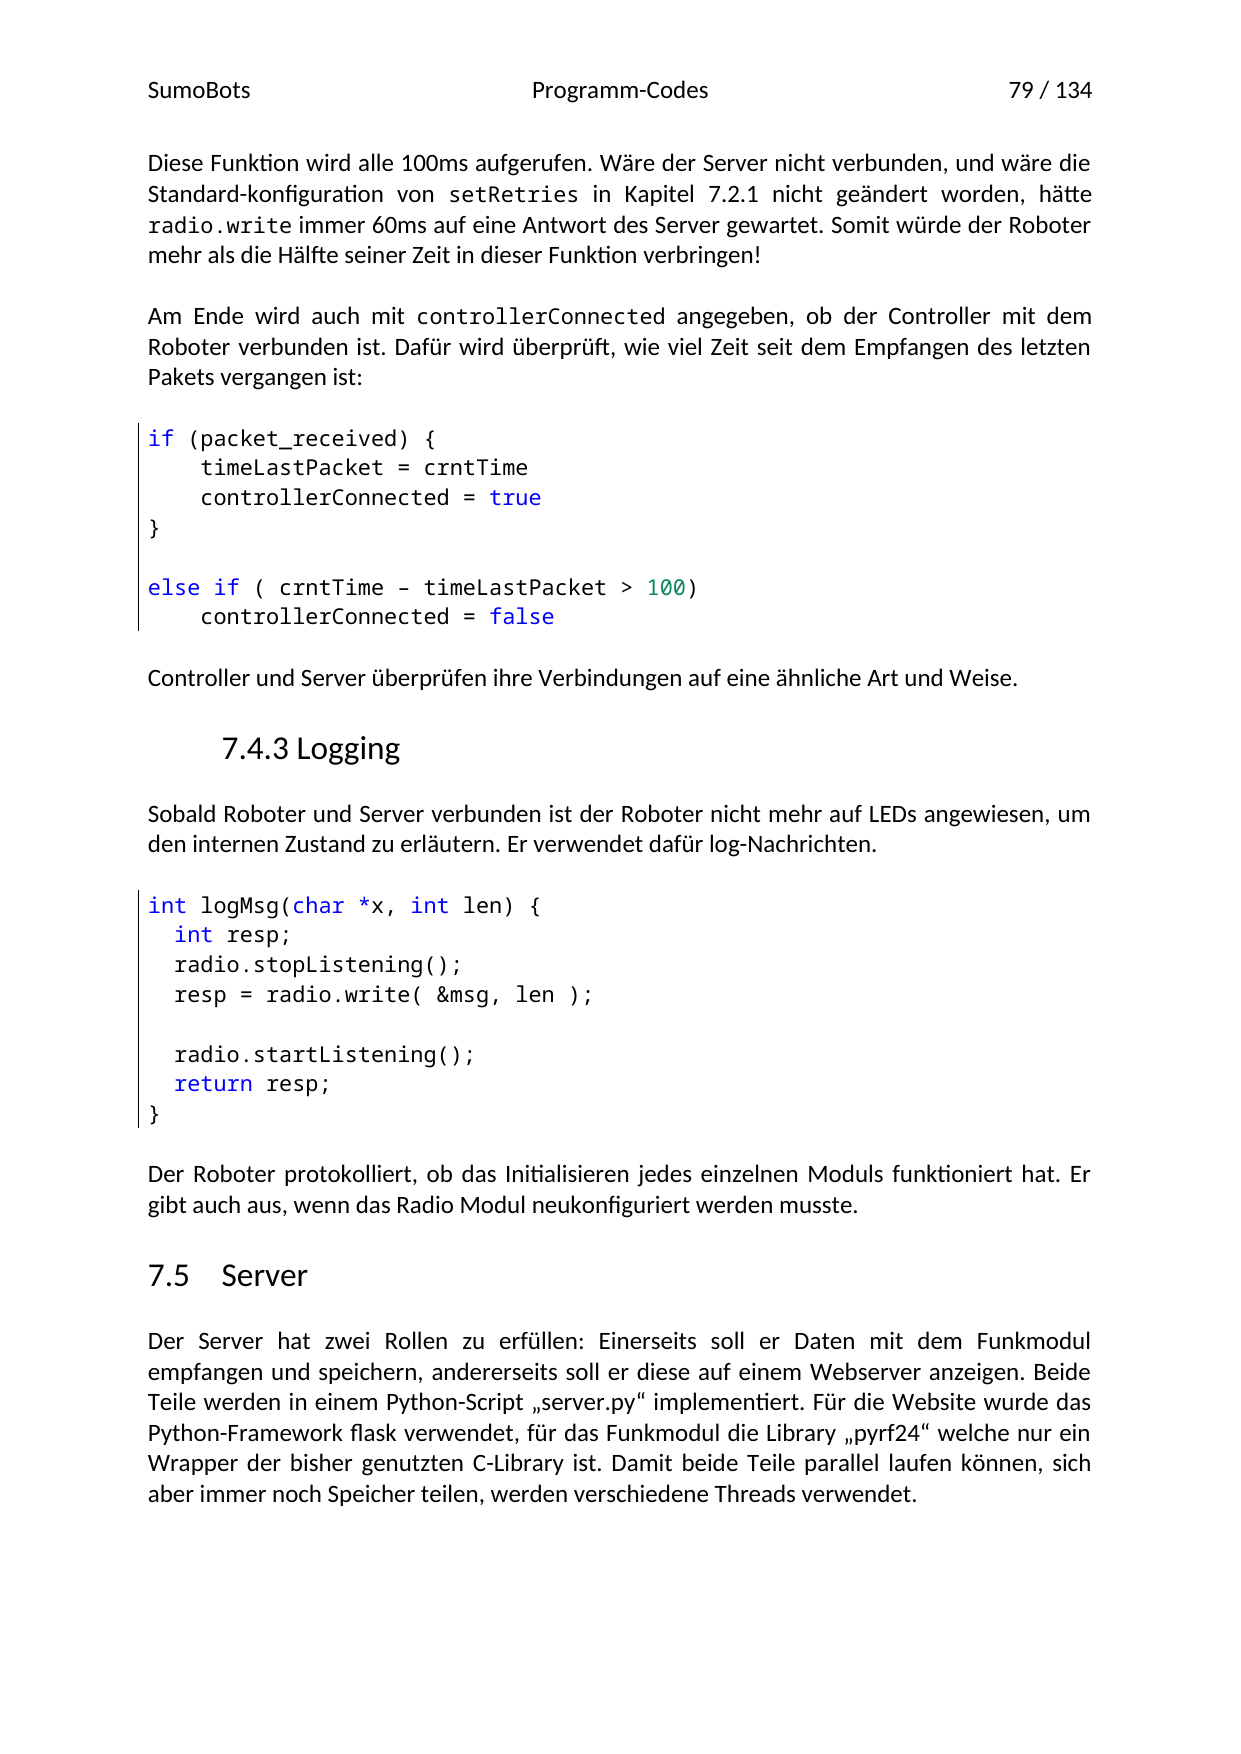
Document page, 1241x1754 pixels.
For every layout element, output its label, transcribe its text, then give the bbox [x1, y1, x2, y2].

text Der Server hat zwei Rollen zu erfüllen: Einerseits soll er Daten mit dem Funkmodul empfangen und speichern, andererseits soll er diese auf einem Webserver anzeigen. Beide Teile werden in einem Python-Script „server.py“ implementiert. Für die Website wurde das Python-Framework flask verwendet, für das Funkmodul die Library „pyrf24“ welche nur ein Wrapper der bisher genutzten C-Library ist. Damit beide Teile parallel laufen können, sich aber immer noch Speicher teilen, werden verschiedene Threads verwendet. [148, 1326, 1093, 1509]
text } [148, 512, 1093, 542]
text int logMsg(char *x, int len) { [148, 890, 1093, 919]
subtitle Logging [221, 727, 1093, 768]
text timeLastPacket = crntTime [148, 452, 1093, 482]
text radio.stopListening(); [148, 949, 1093, 979]
text Am Ende wird auch mit controllerConnected angegeben, ob der Controller mit dem Roboter verbunden ist. Dafür wird überprüft, wie viel Zeit seit dem Empfangen des letzten Pakets vergangen ist: [148, 300, 1093, 392]
subtitle Server [148, 1254, 1093, 1295]
text Der Roboter protokolliert, ob das Initialisieren jedes einzelnen Moduls funktioniert hat. Er gibt auch aus, wenn das Radio Modul neukonfiguriert werden musste. [148, 1158, 1093, 1219]
text Controller und Server überprüfen ihre Verbindungen auf eine ähnliche Art und Weise. [148, 662, 1093, 692]
text return resp; [148, 1068, 1093, 1098]
text Diese Funktion wird alle 100ms aufgerufen. Wäre der Server nicht verbunden, und wäre die Standard-konfiguration von setRetries in Kapitel 7.2.1 nicht geändert worden, hätte radio.write immer 60ms auf eine Antwort des Server gewartet. Somit würde der Roboter mehr als die Hälfte seiner Zeit in dieser Funktion verbringen! [148, 148, 1093, 270]
text controllerConnected = true [148, 482, 1093, 512]
text } [148, 1098, 1093, 1128]
text resp = radio.write( &msg, len ); [148, 979, 1093, 1009]
text Sobald Roboter und Server verbunden ist der Roboter nicht mehr auf LEDs angewiesen, um den internen Zustand zu erläutern. Er verwendet dafür log-Nachrichten. [148, 798, 1093, 859]
text radio.startListening(); [148, 1039, 1093, 1068]
text else if ( crntTime – timeLastPacket > 100) [148, 572, 1093, 601]
text if (packet_received) { [148, 423, 1093, 452]
text int resp; [148, 919, 1093, 949]
text controllerConnected = false [148, 601, 1093, 631]
